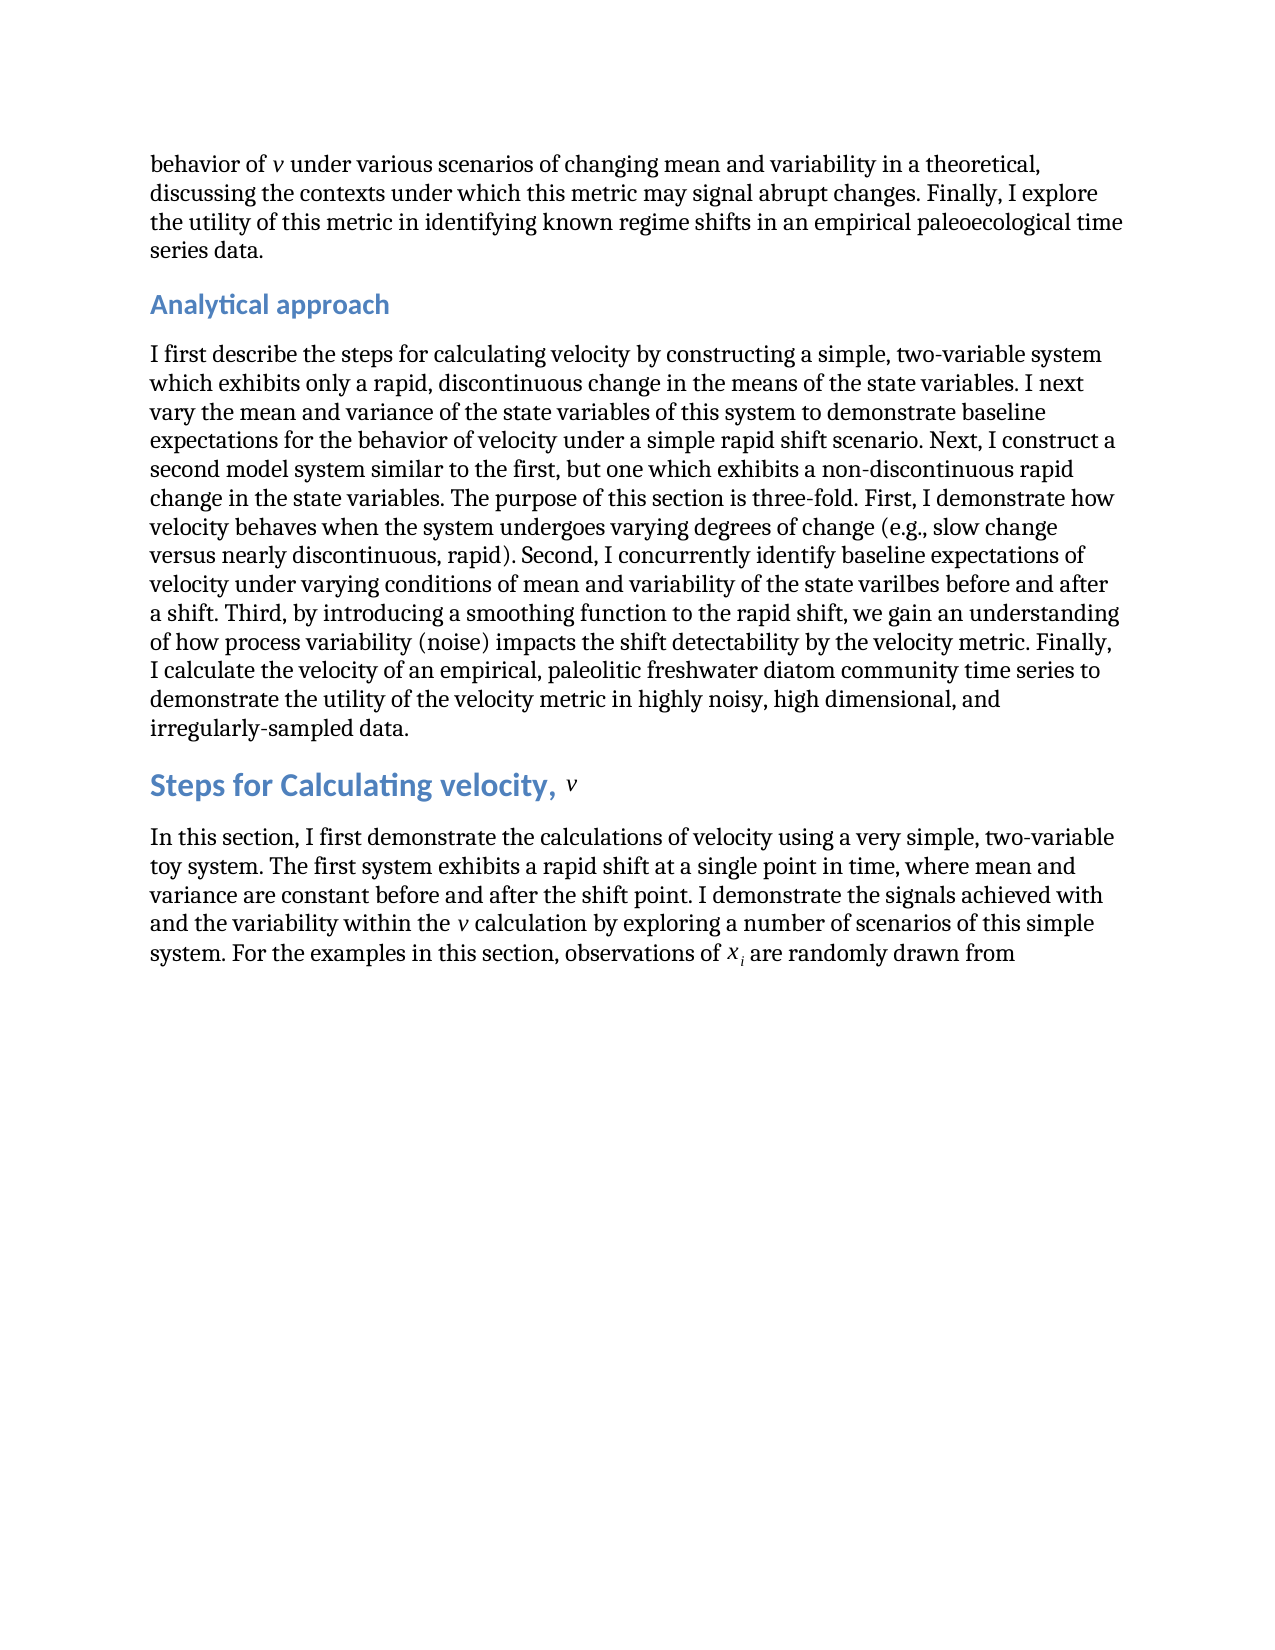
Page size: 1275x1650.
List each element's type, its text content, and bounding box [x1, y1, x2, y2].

text I first describe the steps for calculating velocity by constructing a simple, two-variable system which exhibits only a rapid, discontinuous change in the means of the state variables. I next vary the mean and variance of the state variables of this system to demonstrate baseline expectations for the behavior of velocity under a simple rapid shift scenario. Next, I construct a second model system similar to the first, but one which exhibits a non-discontinuous rapid change in the state variables. The purpose of this section is three-fold. First, I demonstrate how velocity behaves when the system undergoes varying degrees of change (e.g., slow change versus nearly discontinuous, rapid). Second, I concurrently identify baseline expectations of velocity under varying conditions of mean and variability of the state varilbes before and after a shift. Third, by introducing a smoothing function to the rapid shift, we gain an understanding of how process variability (noise) impacts the shift detectability by the velocity metric. Finally, I calculate the velocity of an empirical, paleolitic freshwater diatom community time series to demonstrate the utility of the velocity metric in highly noisy, high dimensional, and irregularly-sampled data. [150, 340, 1125, 743]
subtitle Analytical approach [150, 286, 1125, 321]
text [150, 150, 1125, 265]
text In this section, I first demonstrate the calculations of velocity using a very simple, two-variable toy system. The first system exhibits a rapid shift at a single point in time, where mean and variance are constant before and after the shift point. I demonstrate the signals achieved with and the variability within the calculation by exploring a number of scenarios of this simple system. For the examples in this section, observations of are randomly drawn from distribution , where is the mean and is the standard deviation. [150, 823, 1125, 969]
subtitle Steps for Calculating velocity, [150, 763, 1125, 804]
